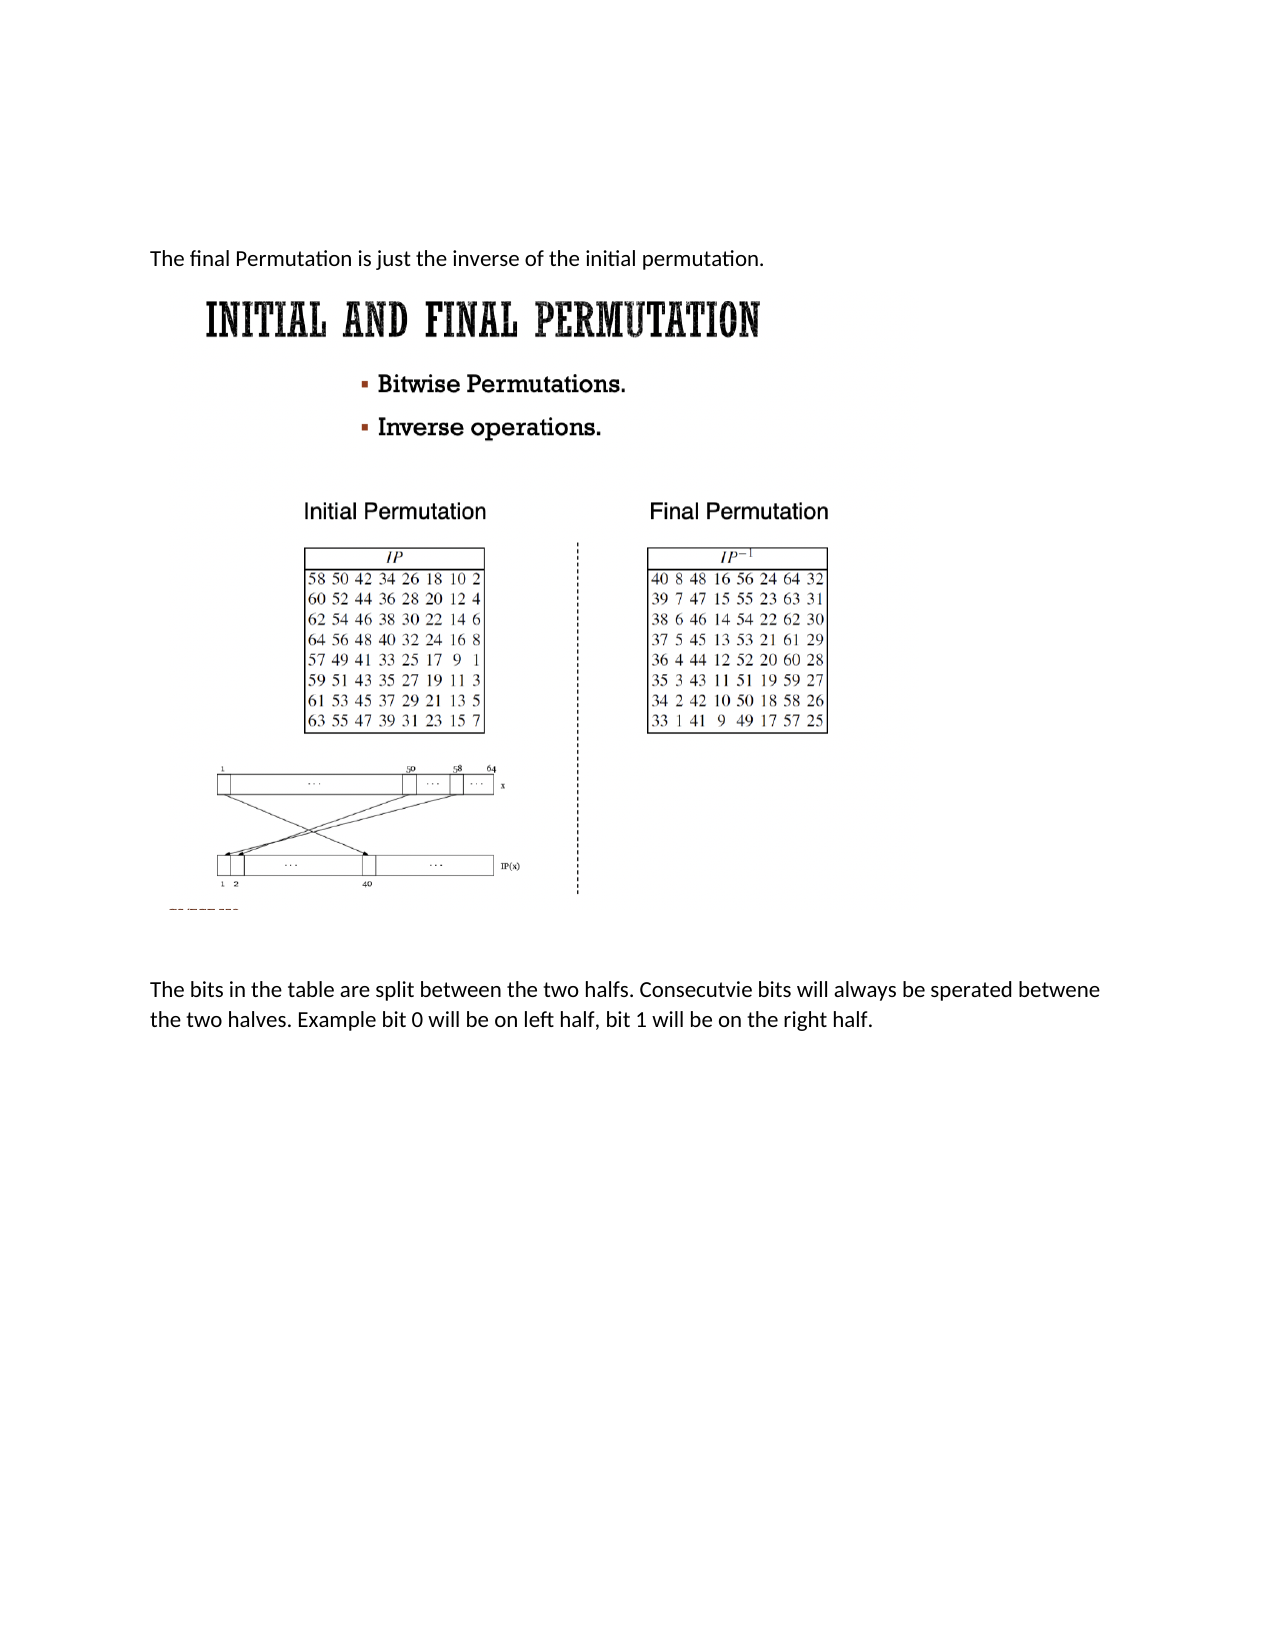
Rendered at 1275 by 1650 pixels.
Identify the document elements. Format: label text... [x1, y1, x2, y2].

text The final Permutation is just the inverse of the initial permutation. [150, 244, 1125, 272]
text The bits in the table are split between the two halfs. Consecutvie bits will always be sperated betwene the two halves. Example bit 0 will be on left half, bit 1 will be on the right half. [150, 975, 1125, 1033]
